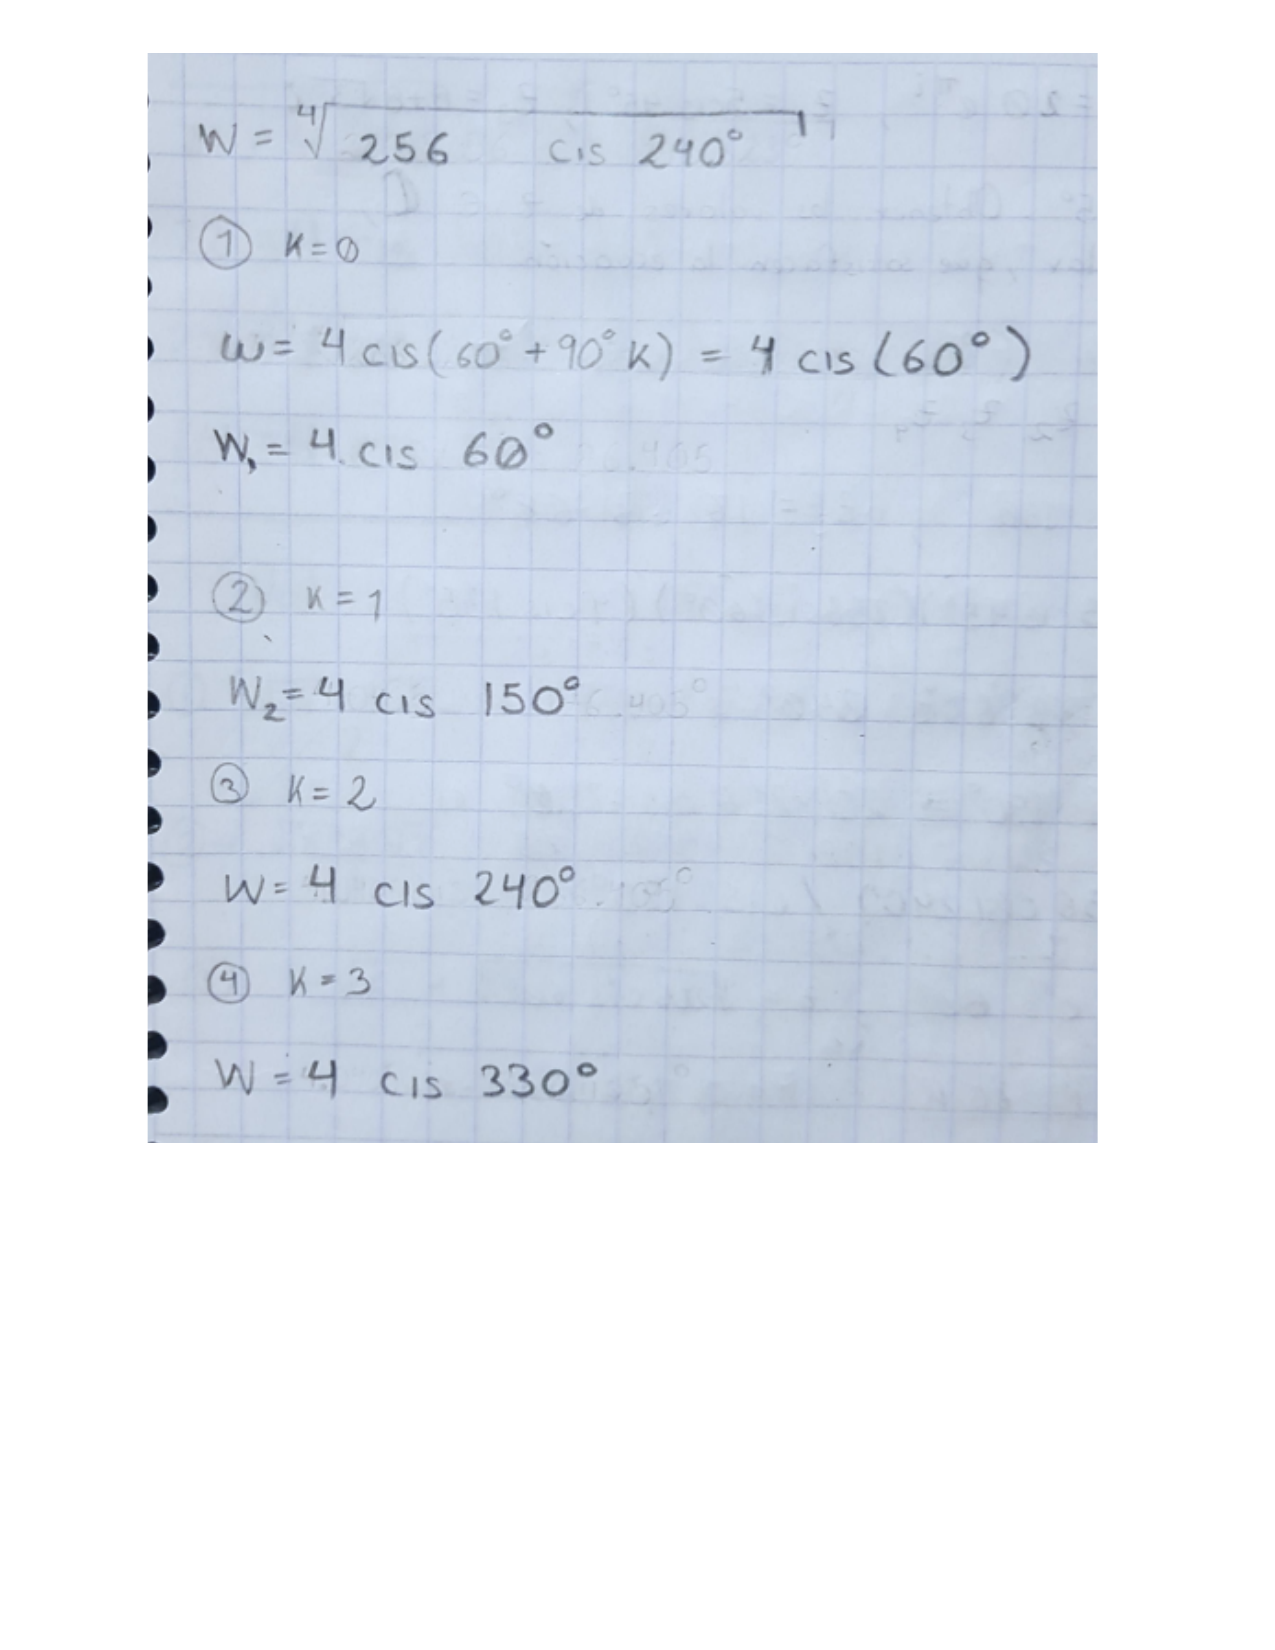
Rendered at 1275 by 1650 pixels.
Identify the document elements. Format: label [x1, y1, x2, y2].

picture [147, 53, 1098, 1143]
